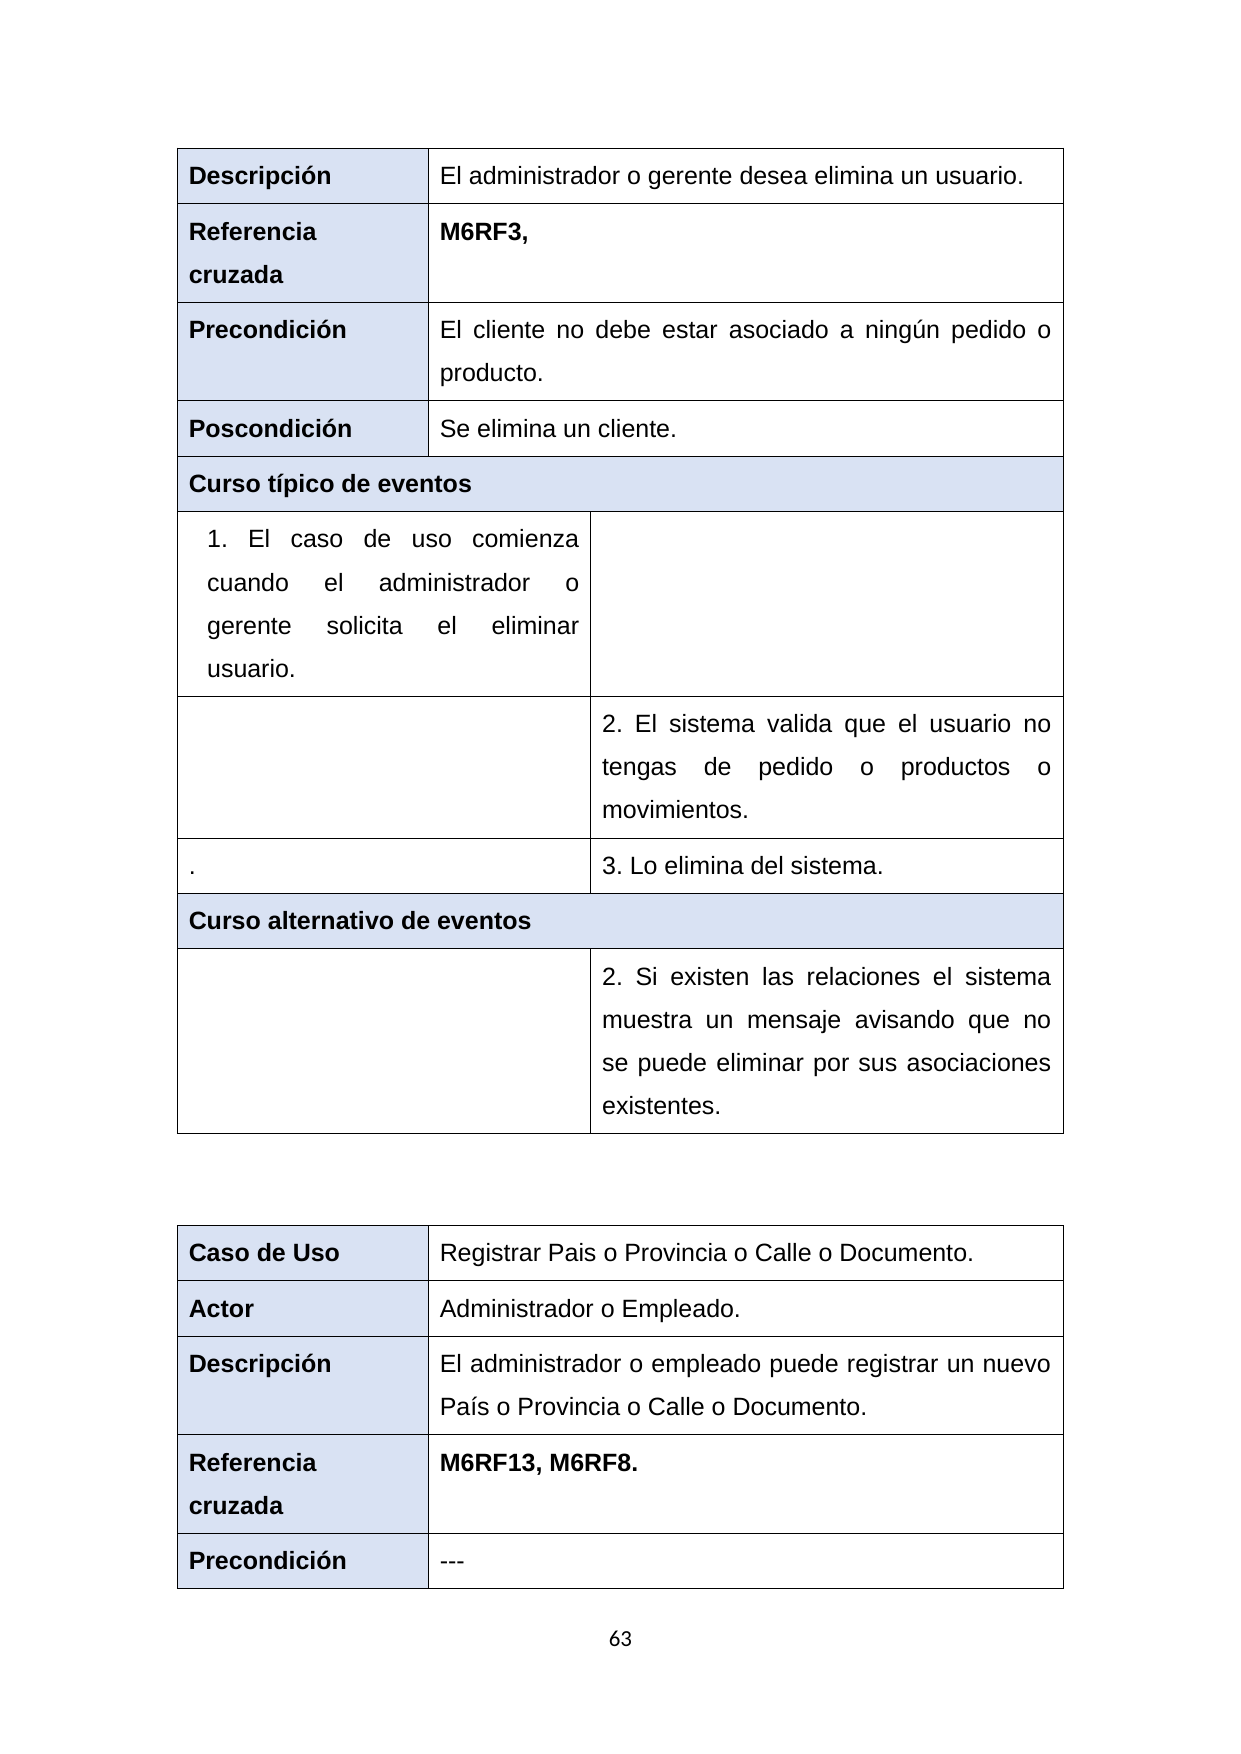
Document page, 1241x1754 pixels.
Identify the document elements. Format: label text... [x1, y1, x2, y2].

table_cell 2. Si existen las relaciones el sistema muestra un mensaje avisando que no se puede eliminar por sus asociaciones existentes. [591, 949, 1063, 1133]
table_cell Precondición [178, 1534, 428, 1588]
table_cell Referencia cruzada [178, 204, 428, 302]
table_cell Descripción [178, 149, 428, 203]
table_cell Poscondición [178, 401, 428, 456]
table_cell Se elimina un cliente. [429, 401, 1063, 456]
table_cell [178, 697, 590, 837]
table_header Registrar Pais o Provincia o Calle o Documento. [429, 1226, 1063, 1280]
table_cell Precondición [178, 303, 428, 400]
table_cell El administrador o empleado puede registrar un nuevo País o Provincia o Calle o Documento. [429, 1337, 1063, 1434]
table_cell Descripción [178, 1337, 428, 1434]
table_cell 3. Lo elimina del sistema. [591, 839, 1063, 893]
table_cell 1. El caso de uso comienza cuando el administrador o gerente solicita el eliminar usuario. [178, 512, 590, 696]
table_cell Referencia cruzada [178, 1435, 428, 1533]
table_cell [591, 512, 1063, 696]
table_cell [178, 949, 590, 1133]
table_cell . [178, 839, 590, 893]
table_cell El cliente no debe estar asociado a ningún pedido o producto. [429, 303, 1063, 400]
table_cell Administrador o Empleado. [429, 1281, 1063, 1336]
table_cell 2. El sistema valida que el usuario no tengas de pedido o productos o movimientos. [591, 697, 1063, 837]
table_header Caso de Uso [178, 1226, 428, 1280]
table_cell El administrador o gerente desea elimina un usuario. [429, 149, 1063, 203]
table_cell Actor [178, 1281, 428, 1336]
table_cell M6RF3, [429, 204, 1063, 302]
table_cell Curso alternativo de eventos [178, 894, 1063, 948]
table_cell --- [429, 1534, 1063, 1588]
table_cell M6RF13, M6RF8. [429, 1435, 1063, 1533]
table_cell Curso típico de eventos [178, 457, 1063, 511]
